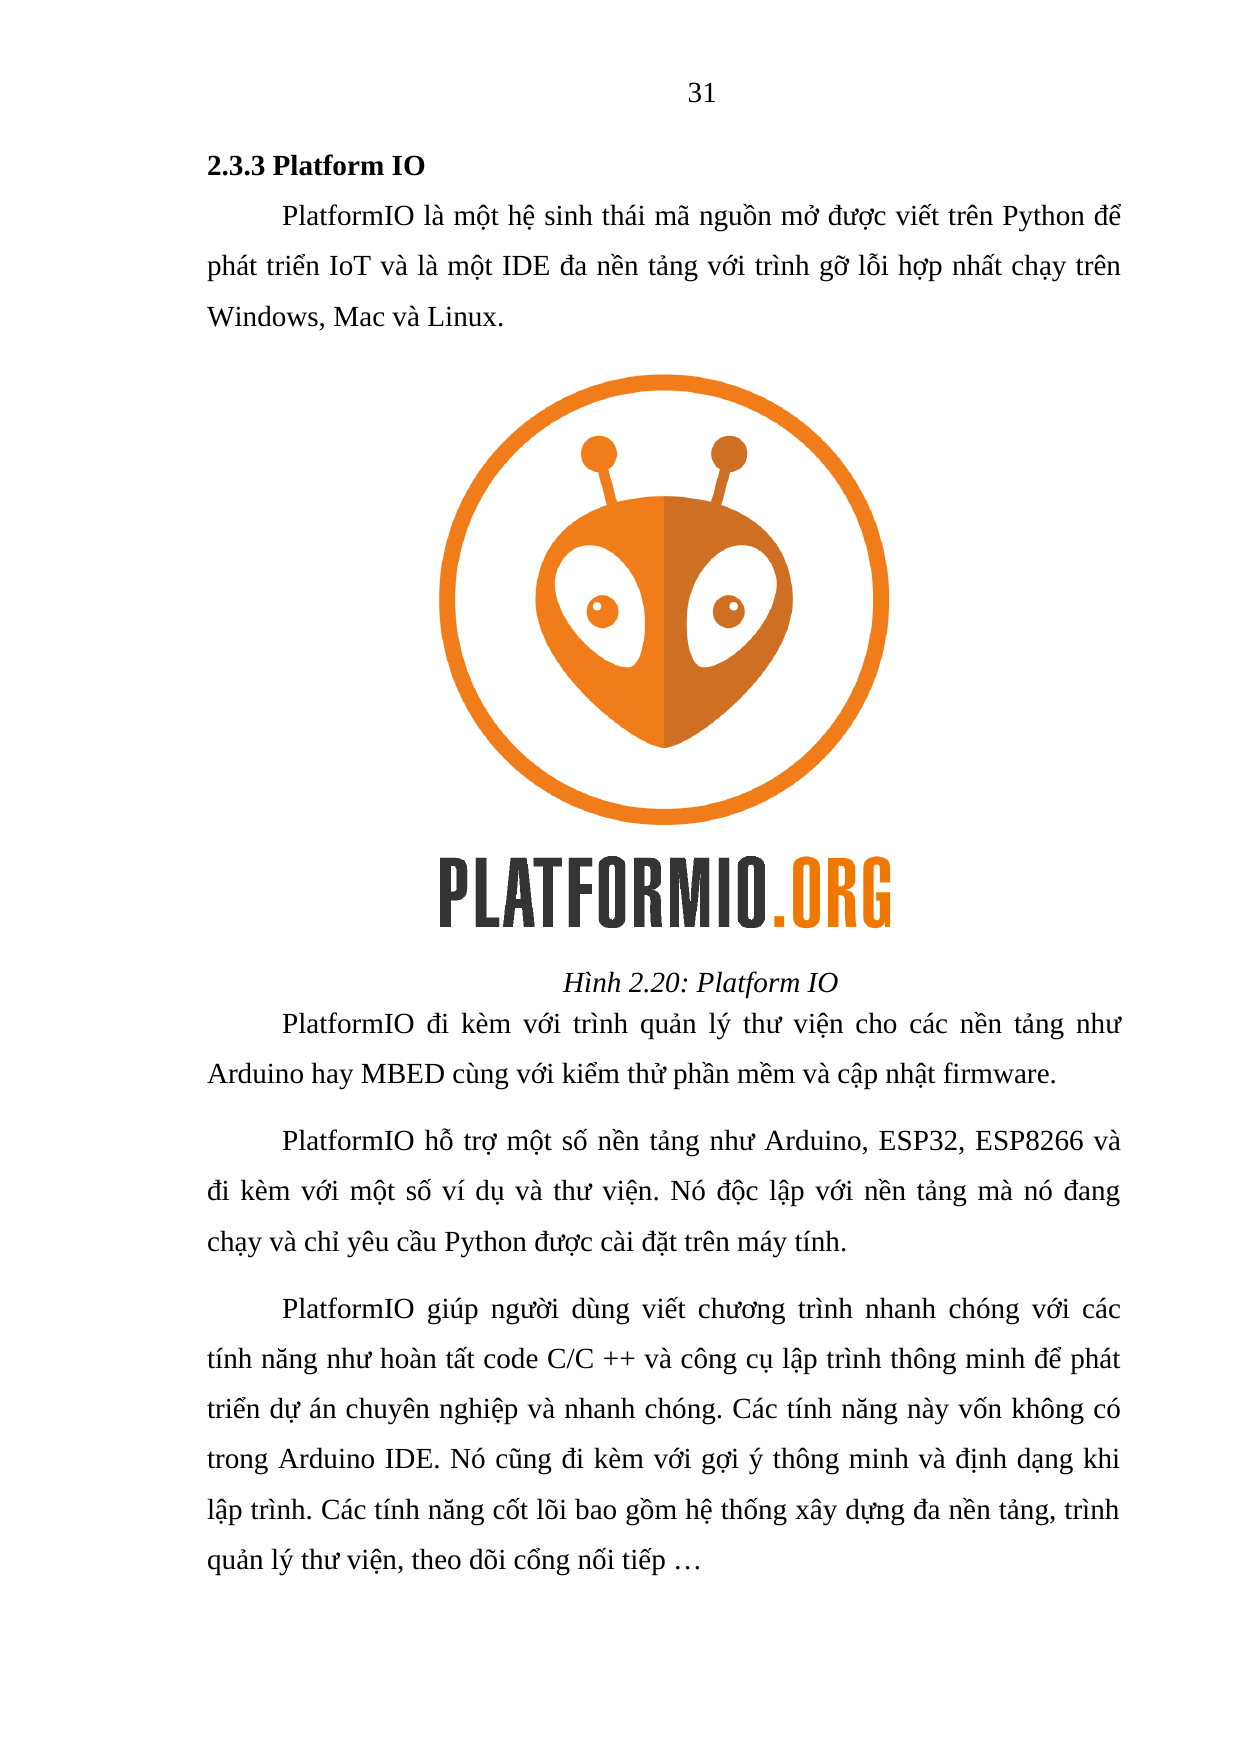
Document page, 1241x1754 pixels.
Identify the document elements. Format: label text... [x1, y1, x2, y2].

text PlatformIO giúp người dùng viết chương trình nhanh chóng với các tính năng như hoàn tất code C/C ++ và công cụ lập trình thông minh để phát triển dự án chuyên nghiệp và nhanh chóng. Các tính năng này vốn không có trong Arduino IDE. Nó cũng đi kèm với gợi ý thông minh và định dạng khi lập trình. Các tính năng cốt lõi bao gồm hệ thống xây dựng đa nền tảng, trình quản lý thư viện, theo dõi cổng nối tiếp … [207, 1291, 1122, 1576]
text PlatformIO là một hệ sinh thái mã nguồn mở được viết trên Python để phát triển IoT và là một IDE đa nền tảng với trình gỡ lỗi hợp nhất chạy trên Windows, Mac và Linux. [207, 198, 1122, 332]
text PlatformIO hỗ trợ một số nền tảng như Arduino, ESP32, ESP8266 và đi kèm với một số ví dụ và thư viện. Nó độc lập với nền tảng mà nó đang chạy và chỉ yêu cầu Python được cài đặt trên máy tính. [207, 1123, 1122, 1257]
subtitle Platform IO [207, 148, 1122, 181]
picture [416, 347, 913, 956]
